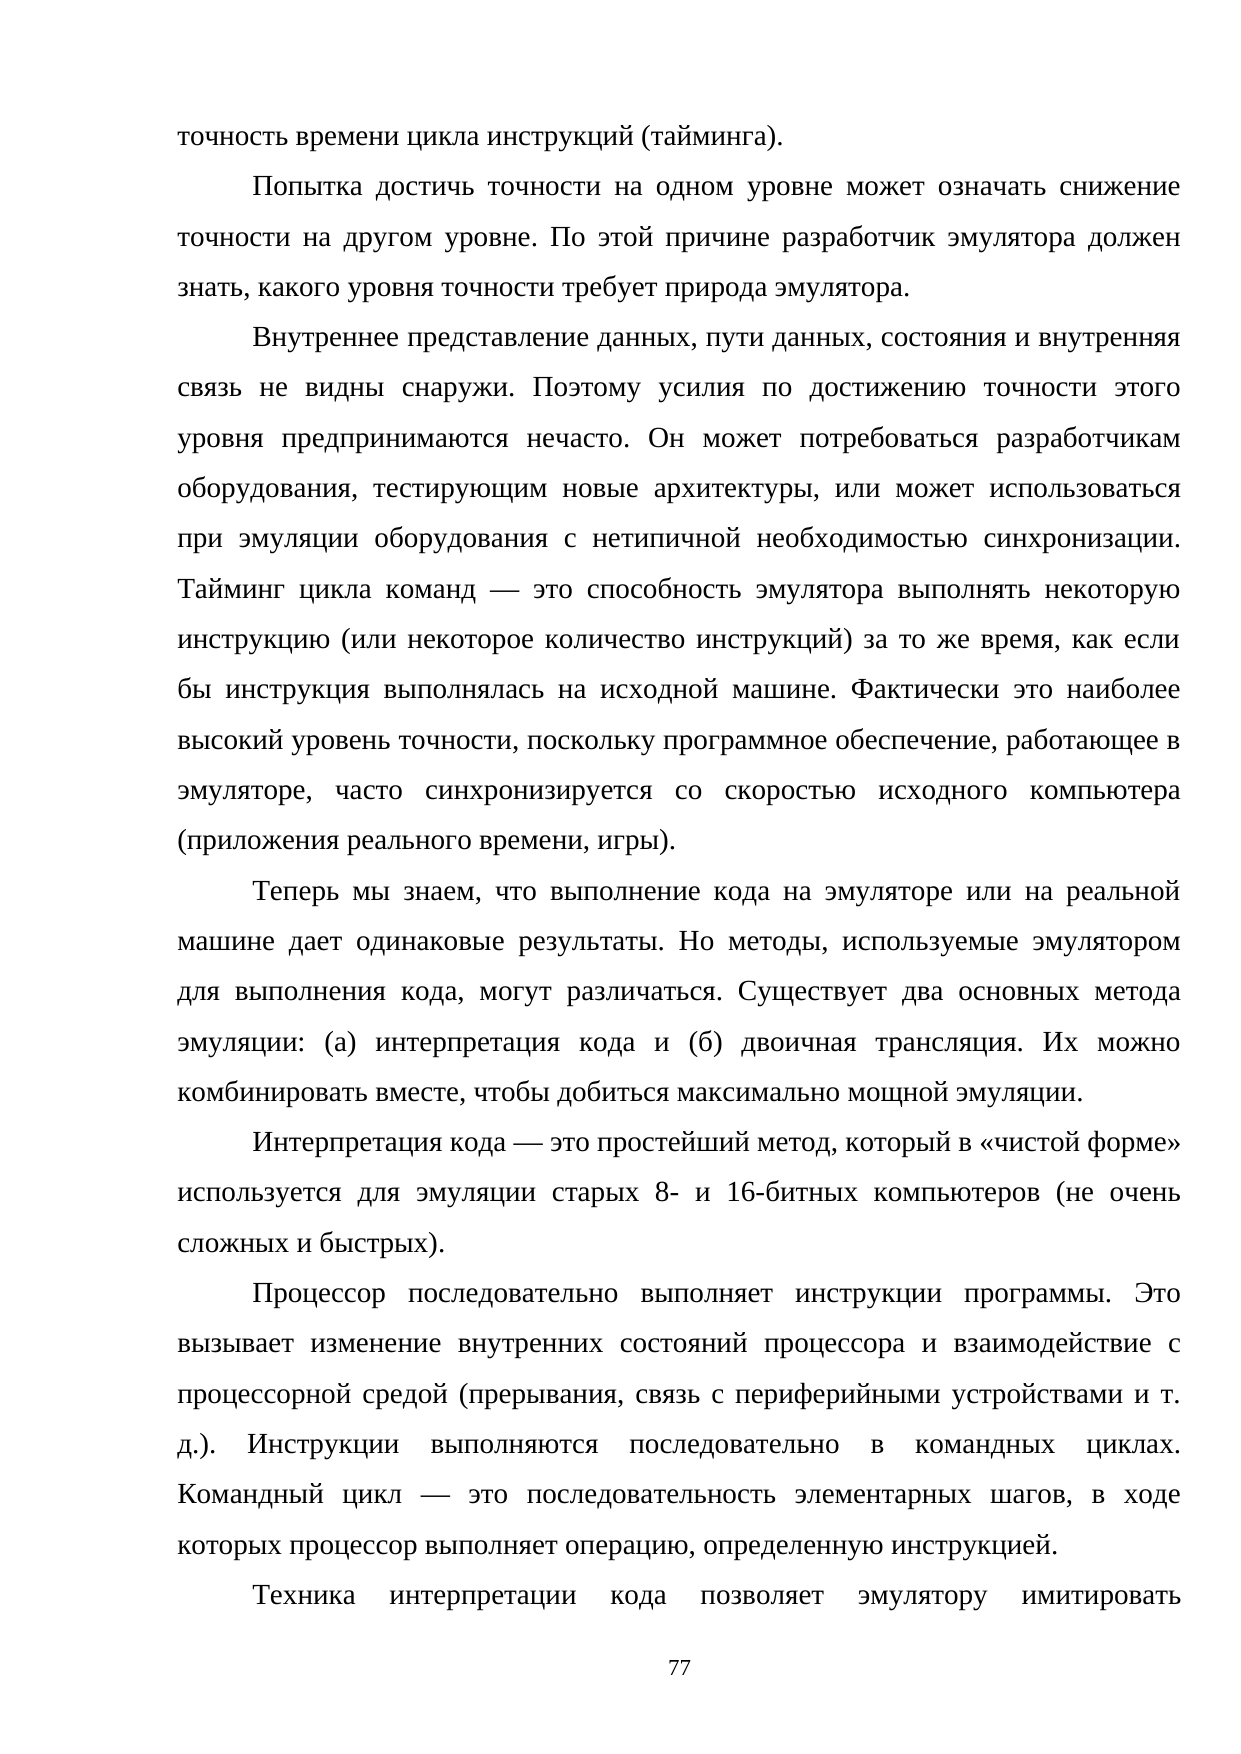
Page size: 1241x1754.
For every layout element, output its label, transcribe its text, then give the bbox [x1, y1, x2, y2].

text Теперь мы знаем, что выполнение кода на эмуляторе или на реальной машине дает одинаковые результаты. Но методы, используемые эмулятором для выполнения кода, могут различаться. Существует два основных метода эмуляции: (а) интерпретация кода и (б) двоичная трансляция. Их можно комбинировать вместе, чтобы добиться максимально мощной эмуляции. [177, 873, 1182, 1107]
text Попытка достичь точности на одном уровне может означать снижение точности на другом уровне. По этой причине разработчик эмулятора должен знать, какого уровня точности требует природа эмулятора. [177, 168, 1182, 302]
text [177, 1577, 1182, 1611]
text Внутреннее представление данных, пути данных, состояния и внутренняя связь не видны снаружи. Поэтому усилия по достижению точности этого уровня предпринимаются нечасто. Он может потребоваться разработчикам оборудования, тестирующим новые архитектуры, или может использоваться при эмуляции оборудования с нетипичной необходимостью синхронизации. Тайминг цикла команд — это способность эмулятора выполнять некоторую инструкцию (или некоторое количество инструкций) за то же время, как если бы инструкция выполнялась на исходной машине. Фактически это наиболее высокий уровень точности, поскольку программное обеспечение, работающее в эмуляторе, часто синхронизируется со скоростью исходного компьютера (приложения реального времени, игры). [177, 319, 1182, 856]
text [177, 118, 1182, 152]
text Процессор последовательно выполняет инструкции программы. Это вызывает изменение внутренних состояний процессора и взаимодействие с процессорной средой (прерывания, связь с периферийными устройствами и т. д.). Инструкции выполняются последовательно в командных циклах. Командный цикл — это последовательность элементарных шагов, в ходе которых процессор выполняет операцию, определенную инструкцией. [177, 1275, 1182, 1560]
text Интерпретация кода — это простейший метод, который в «чистой форме» используется для эмуляции старых 8- и 16-битных компьютеров (не очень сложных и быстрых). [177, 1124, 1182, 1258]
